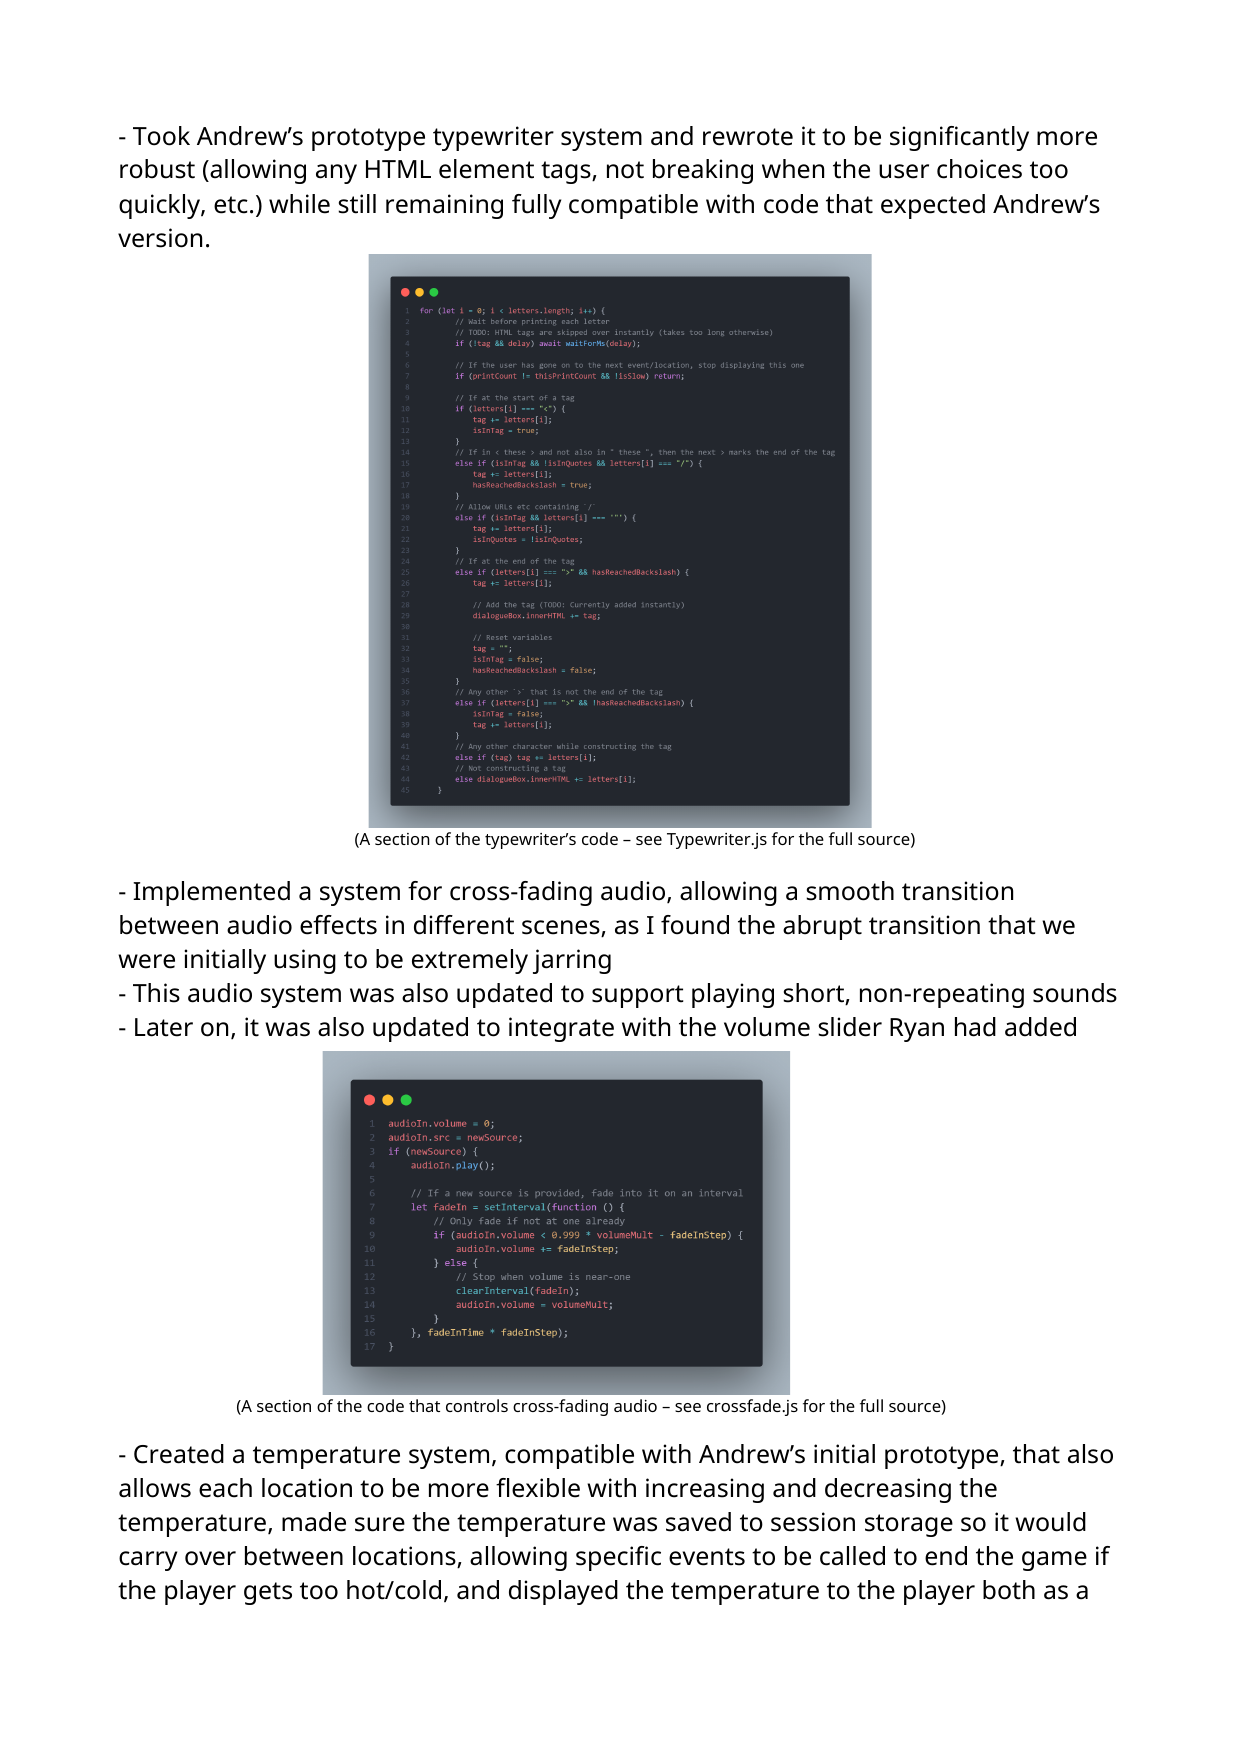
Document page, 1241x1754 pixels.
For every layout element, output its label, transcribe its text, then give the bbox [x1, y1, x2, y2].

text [118, 1436, 1122, 1607]
text - Implemented a system for cross-fading audio, allowing a smooth transition between audio effects in different scenes, as I found the abrupt transition that we were initially using to be extremely jarring [118, 873, 1122, 976]
picture [368, 254, 872, 828]
picture [322, 1051, 791, 1395]
text - Took Andrew’s prototype typewriter system and rewrote it to be significantly more robust (allowing any HTML element tags, not breaking when the user choices too quickly, etc.) while still remaining fully compatible with code that expected Andrew’s version. [118, 118, 1122, 254]
text - Later on, it was also updated to integrate with the volume slider Ryan had added [118, 1010, 1122, 1044]
text - This audio system was also updated to support playing short, non-repeating sounds [118, 976, 1122, 1010]
